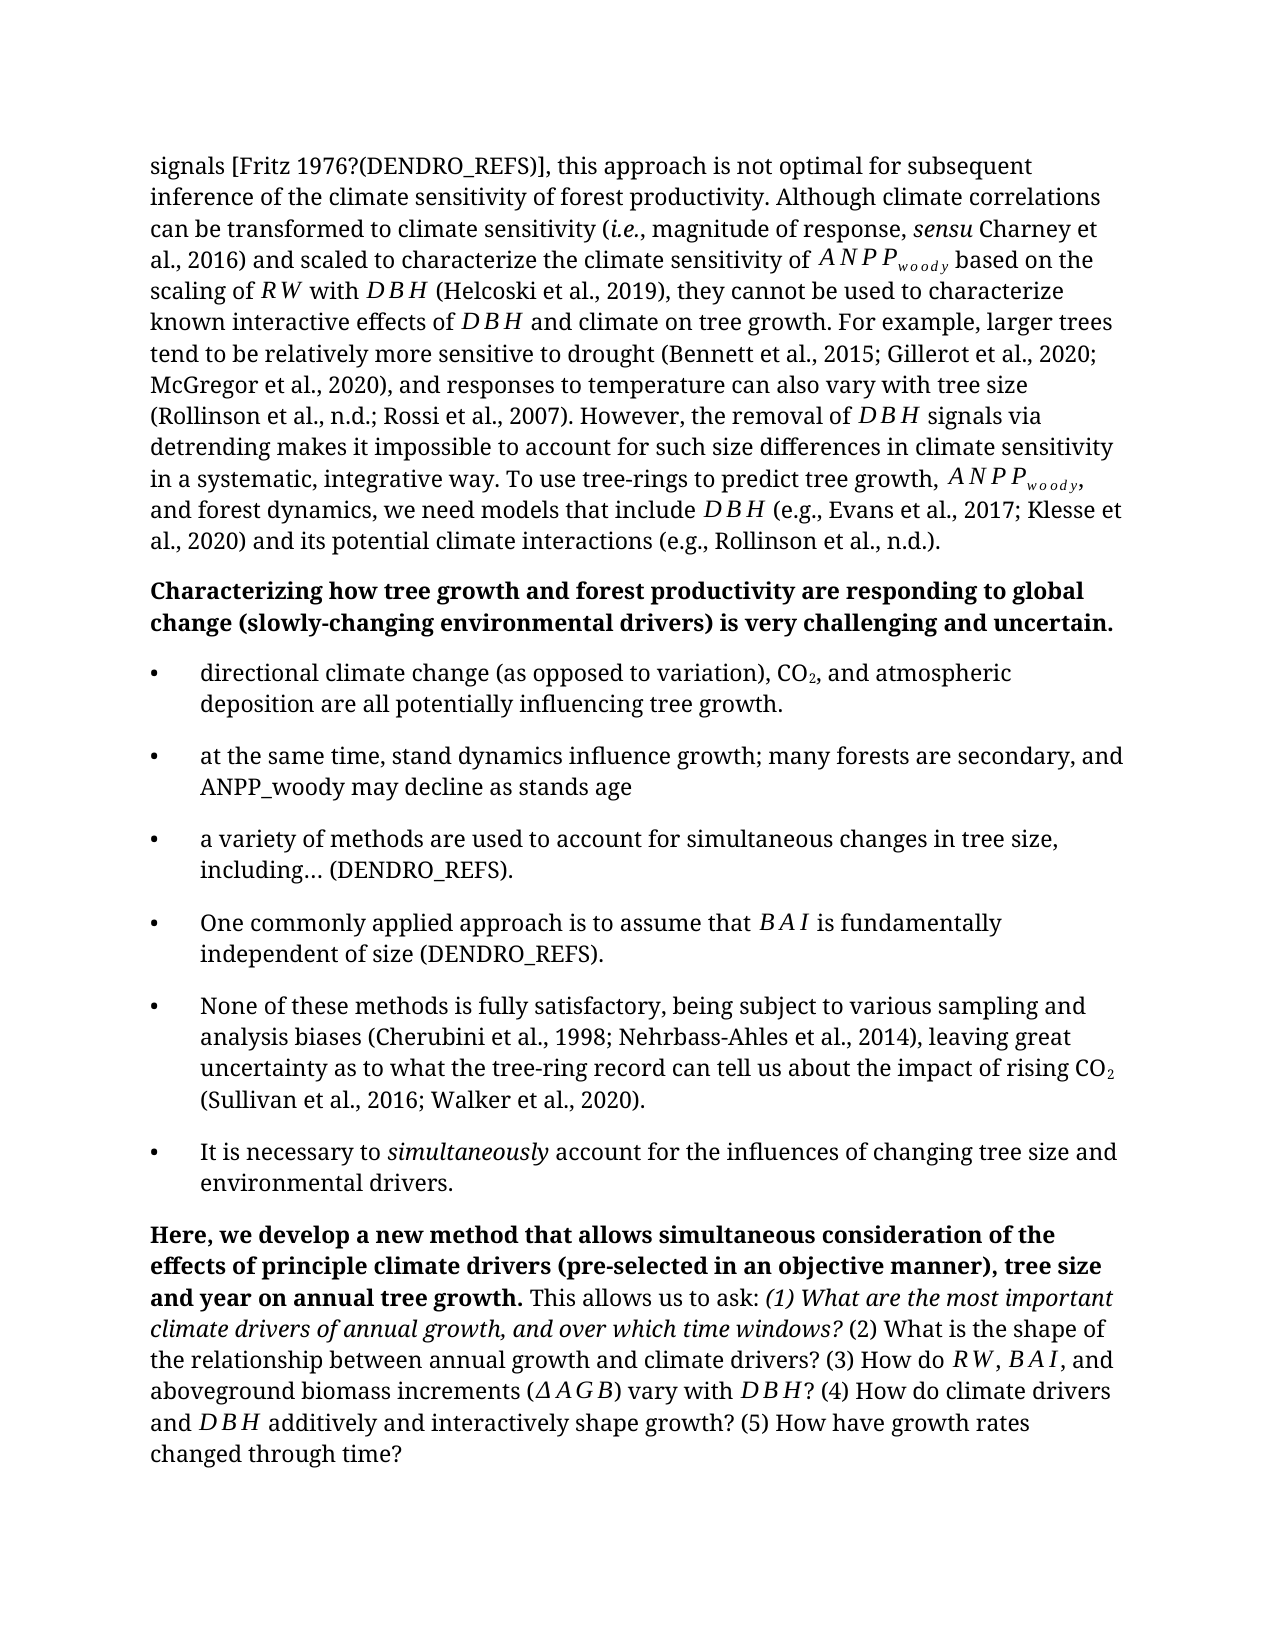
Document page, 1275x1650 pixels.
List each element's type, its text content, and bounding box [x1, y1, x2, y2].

list directional climate change (as opposed to variation), CO2, and atmospheric deposition are all potentially influencing tree growth. [150, 656, 1125, 719]
text Here, we develop a new method that allows simultaneous consideration of the effects of principle climate drivers (pre-selected in an objective manner), tree size and year on annual tree growth. This allows us to ask: (1) What are the most important climate drivers of annual growth, and over which time windows? (2) What is the shape of the relationship between annual growth and climate drivers? (3) How do , , and aboveground biomass increments () vary with ? (4) How do climate drivers and additively and interactively shape growth? (5) How have growth rates changed through time? [150, 1219, 1125, 1469]
list a variety of methods are used to account for simultaneous changes in tree size, including… (DENDRO_REFS). [150, 823, 1125, 886]
text Characterizing how tree growth and forest productivity are responding to global change (slowly-changing environmental drivers) is very challenging and uncertain. [150, 575, 1125, 638]
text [150, 150, 1125, 556]
list None of these methods is fully satisfactory, being subject to various sampling and analysis biases (Cherubini et al., 1998; Nehrbass-Ahles et al., 2014), leaving great uncertainty as to what the tree-ring record can tell us about the impact of rising CO2 (Sullivan et al., 2016; Walker et al., 2020). [150, 990, 1125, 1115]
list at the same time, stand dynamics influence growth; many forests are secondary, and ANPP_woody may decline as stands age [150, 740, 1125, 802]
list It is necessary to simultaneously account for the influences of changing tree size and environmental drivers. [150, 1136, 1125, 1198]
list One commonly applied approach is to assume that is fundamentally independent of size (DENDRO_REFS). [150, 906, 1125, 969]
